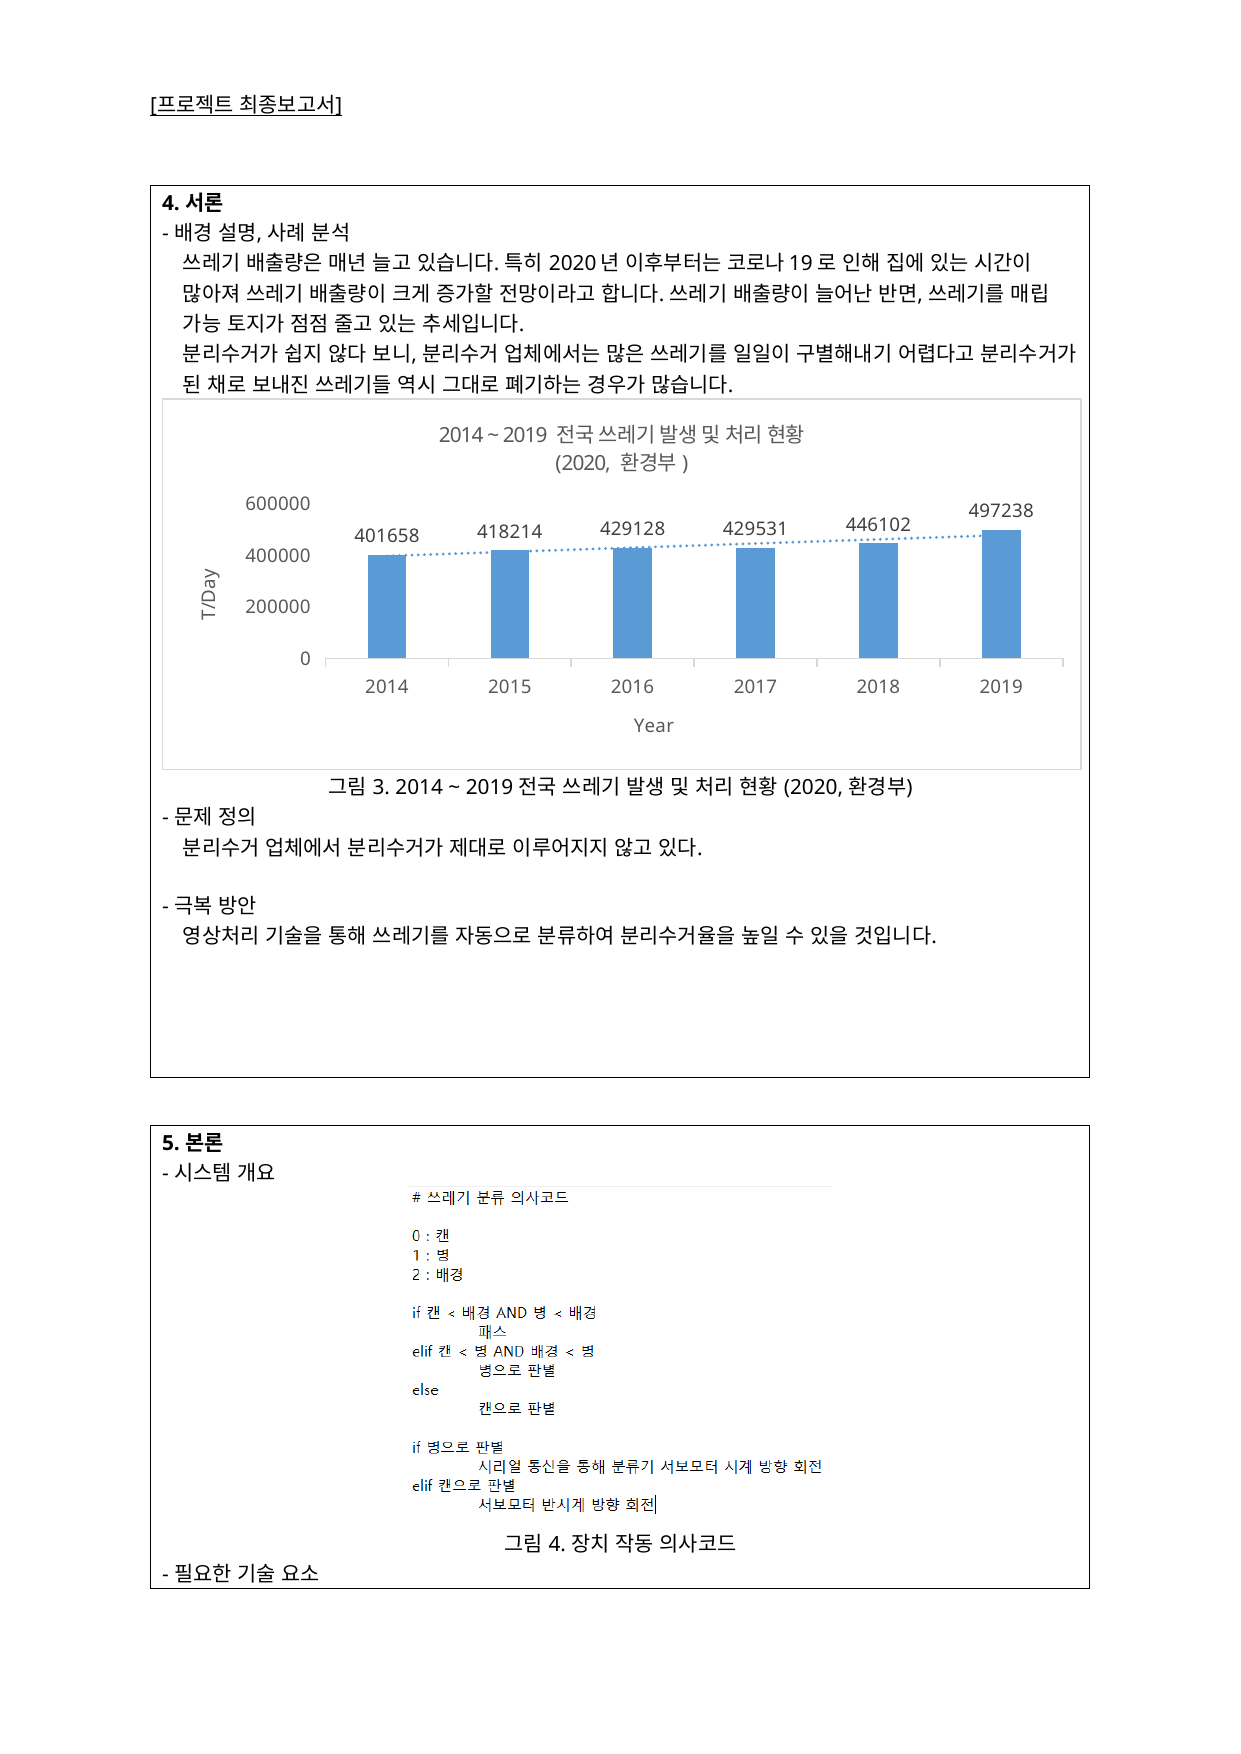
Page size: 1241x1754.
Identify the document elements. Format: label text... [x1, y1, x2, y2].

picture [408, 1186, 832, 1528]
table_cell 4. 서론 - 배경 설명, 사례 분석 쓰레기 배출량은 매년 늘고 있습니다. 특히 2020년 이후부터는 코로나19로 인해 집에 있는 시간이 많아져 쓰레기 배출량이 크게 증가할 전망이라고 합니다. 쓰레기 배출량이 늘어난 반면, 쓰레기를 매립 가능 토지가 점점 줄고 있는 추세입니다. 분리수거가 쉽지 않다 보니, 분리수거 업체에서는 많은 쓰레기를 일일이 구별해내기 어렵다고 분리수거가 된 채로 보내진 쓰레기들 역시 그대로 폐기하는 경우가 많습니다. 그림 3. 2014 ~ 2019 전국 쓰레기 발생 및 처리 현황 (2020, 환경부) - 문제 정의 분리수거 업체에서 분리수거가 제대로 이루어지지 않고 있다. - 극복 방안 영상처리 기술을 통해 쓰레기를 자동으로 분류하여 분리수거율을 높일 수 있을 것입니다. [151, 186, 1089, 1077]
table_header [151, 1126, 1089, 1588]
